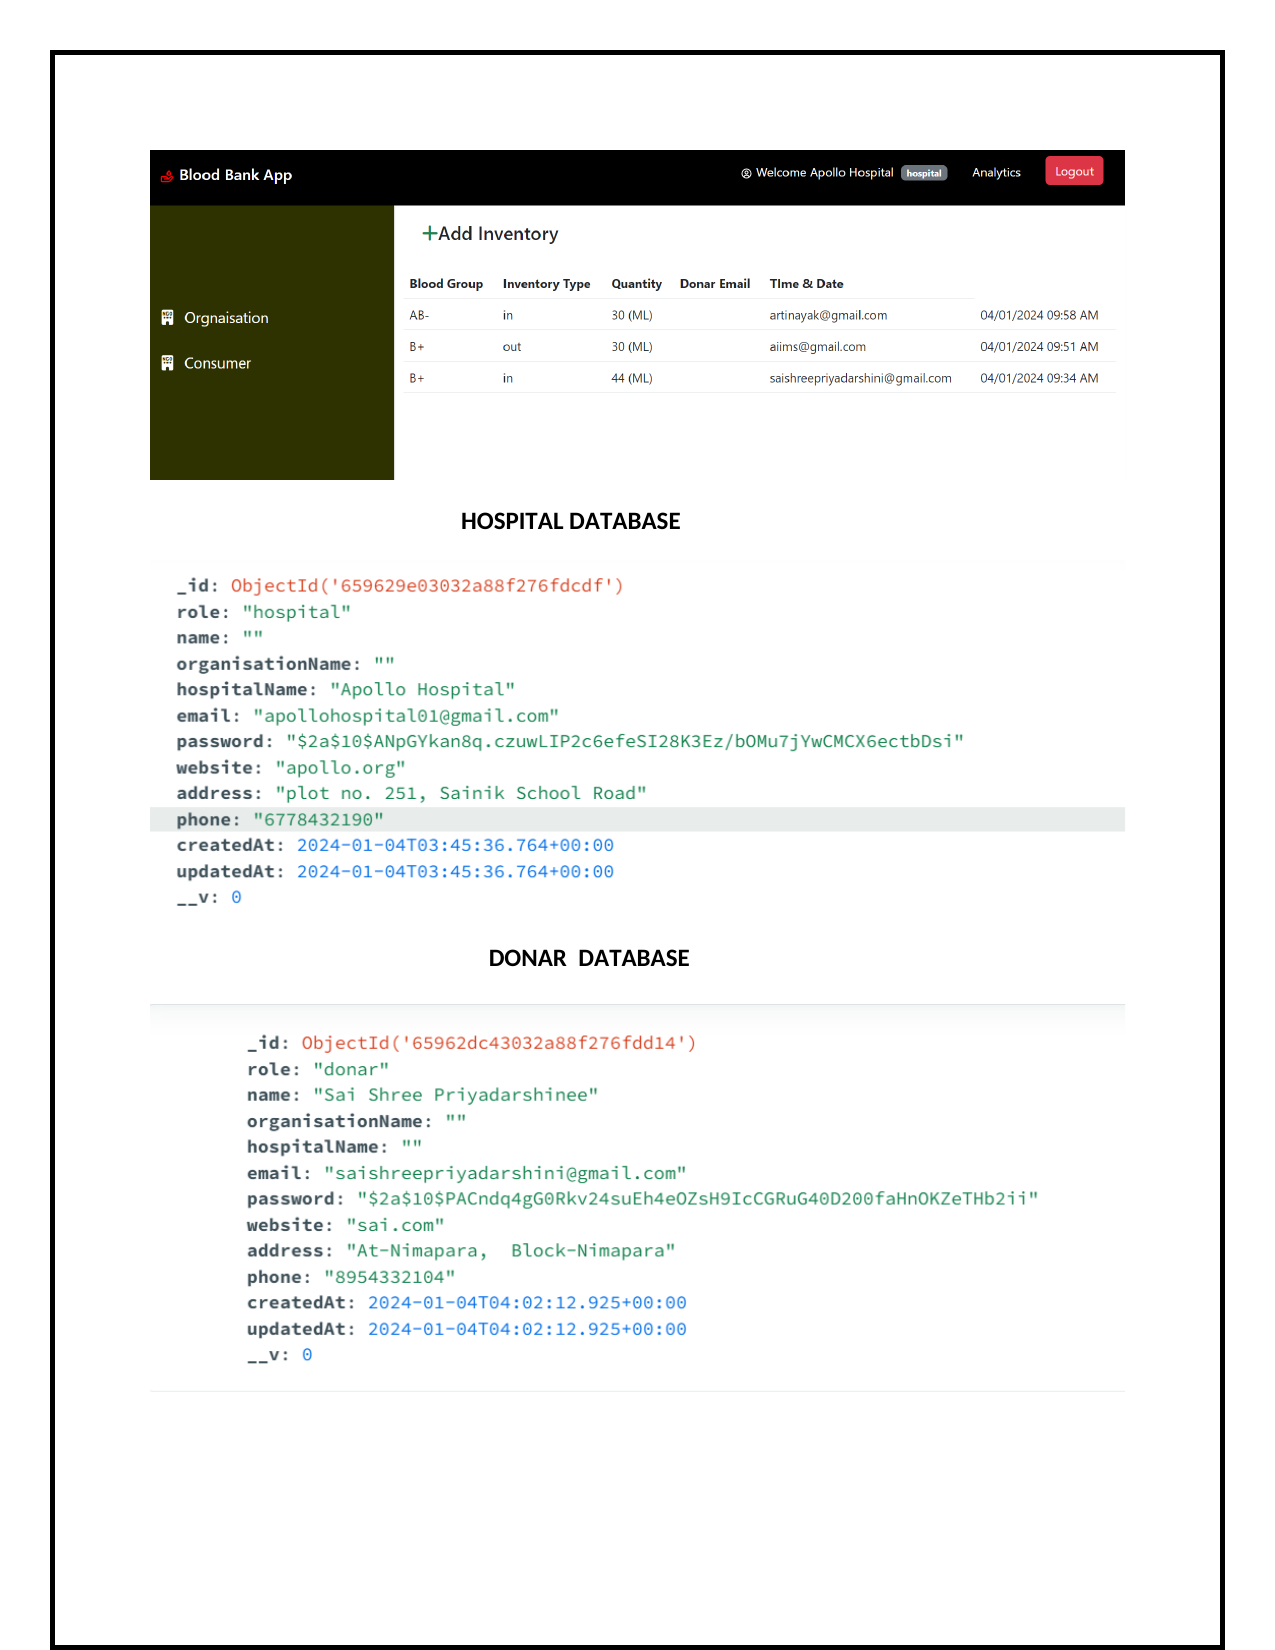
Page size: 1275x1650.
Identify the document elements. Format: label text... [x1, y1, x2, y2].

text HOSPITAL DATABASE [150, 505, 1125, 536]
picture [150, 560, 1125, 918]
text DONAR DATABASE [150, 942, 1125, 973]
picture [150, 1004, 1125, 1401]
picture [150, 150, 1125, 480]
